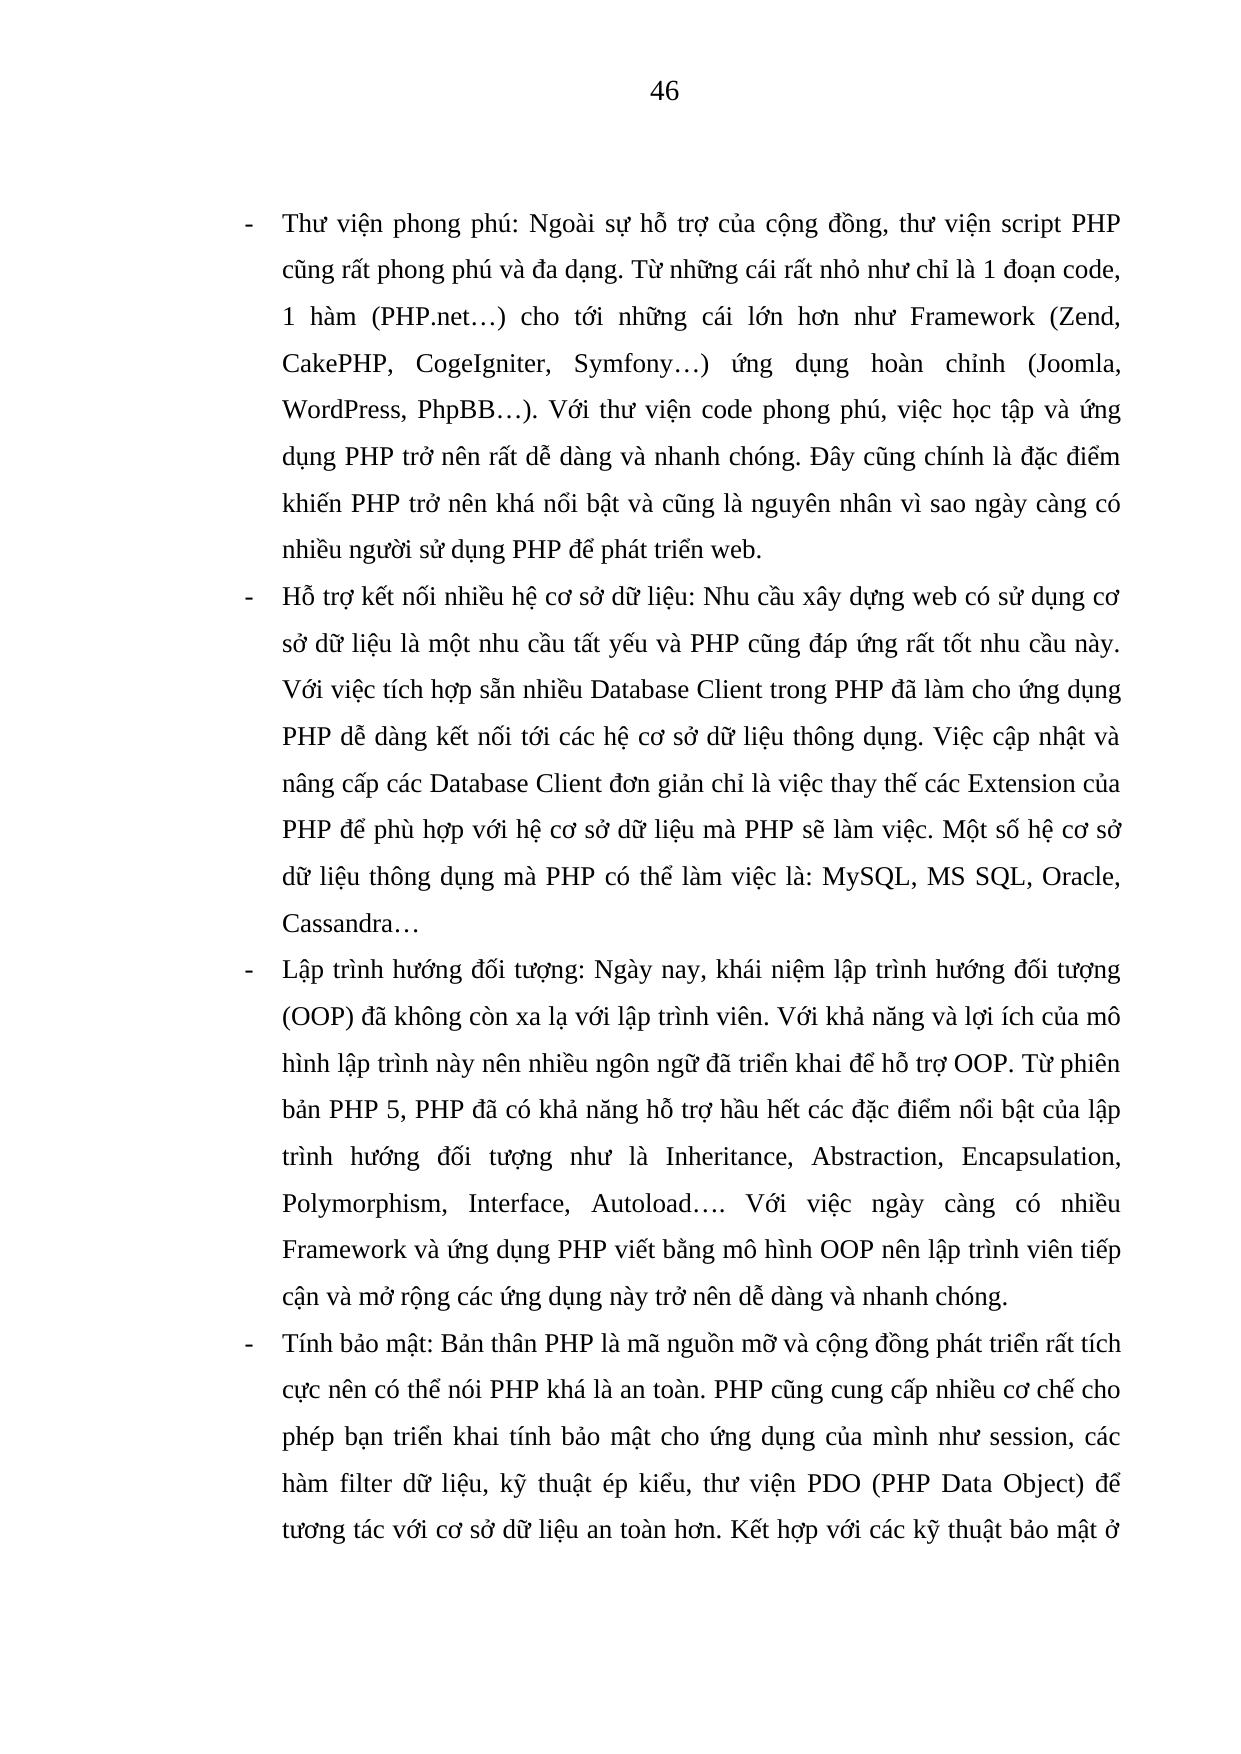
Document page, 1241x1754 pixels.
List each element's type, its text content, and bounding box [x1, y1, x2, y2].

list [244, 1327, 1122, 1544]
list Thư viện phong phú: Ngoài sự hỗ trợ của cộng đồng, thư viện script PHP cũng rất phong phú và đa dạng. Từ những cái rất nhỏ như chỉ là 1 đoạn code, 1 hàm (PHP.net…) cho tới những cái lớn hơn như Framework (Zend, CakePHP, CogeIgniter, Symfony…) ứng dụng hoàn chỉnh (Joomla, WordPress, PhpBB…). Với thư viện code phong phú, việc học tập và ứng dụng PHP trở nên rất dễ dàng và nhanh chóng. Đây cũng chính là đặc điểm khiến PHP trở nên khá nổi bật và cũng là nguyên nhân vì sao ngày càng có nhiều người sử dụng PHP để phát triển web. [244, 207, 1122, 564]
list Hỗ trợ kết nối nhiều hệ cơ sở dữ liệu: Nhu cầu xây dựng web có sử dụng cơ sở dữ liệu là một nhu cầu tất yếu và PHP cũng đáp ứng rất tốt nhu cầu này. Với việc tích hợp sẵn nhiều Database Client trong PHP đã làm cho ứng dụng PHP dễ dàng kết nối tới các hệ cơ sở dữ liệu thông dụng. Việc cập nhật và nâng cấp các Database Client đơn giản chỉ là việc thay thế các Extension của PHP để phù hợp với hệ cơ sở dữ liệu mà PHP sẽ làm việc. Một số hệ cơ sở dữ liệu thông dụng mà PHP có thể làm việc là: MySQL, MS SQL, Oracle, Cassandra… [244, 580, 1122, 938]
list Lập trình hướng đối tượng: Ngày nay, khái niệm lập trình hướng đối tượng (OOP) đã không còn xa lạ với lập trình viên. Với khả năng và lợi ích của mô hình lập trình này nên nhiều ngôn ngữ đã triển khai để hỗ trợ OOP. Từ phiên bản PHP 5, PHP đã có khả năng hỗ trợ hầu hết các đặc điểm nổi bật của lập trình hướng đối tượng như là Inheritance, Abstraction, Encapsulation, Polymorphism, Interface, Autoload…. Với việc ngày càng có nhiều Framework và ứng dụng PHP viết bằng mô hình OOP nên lập trình viên tiếp cận và mở rộng các ứng dụng này trở nên dễ dàng và nhanh chóng. [244, 953, 1122, 1311]
